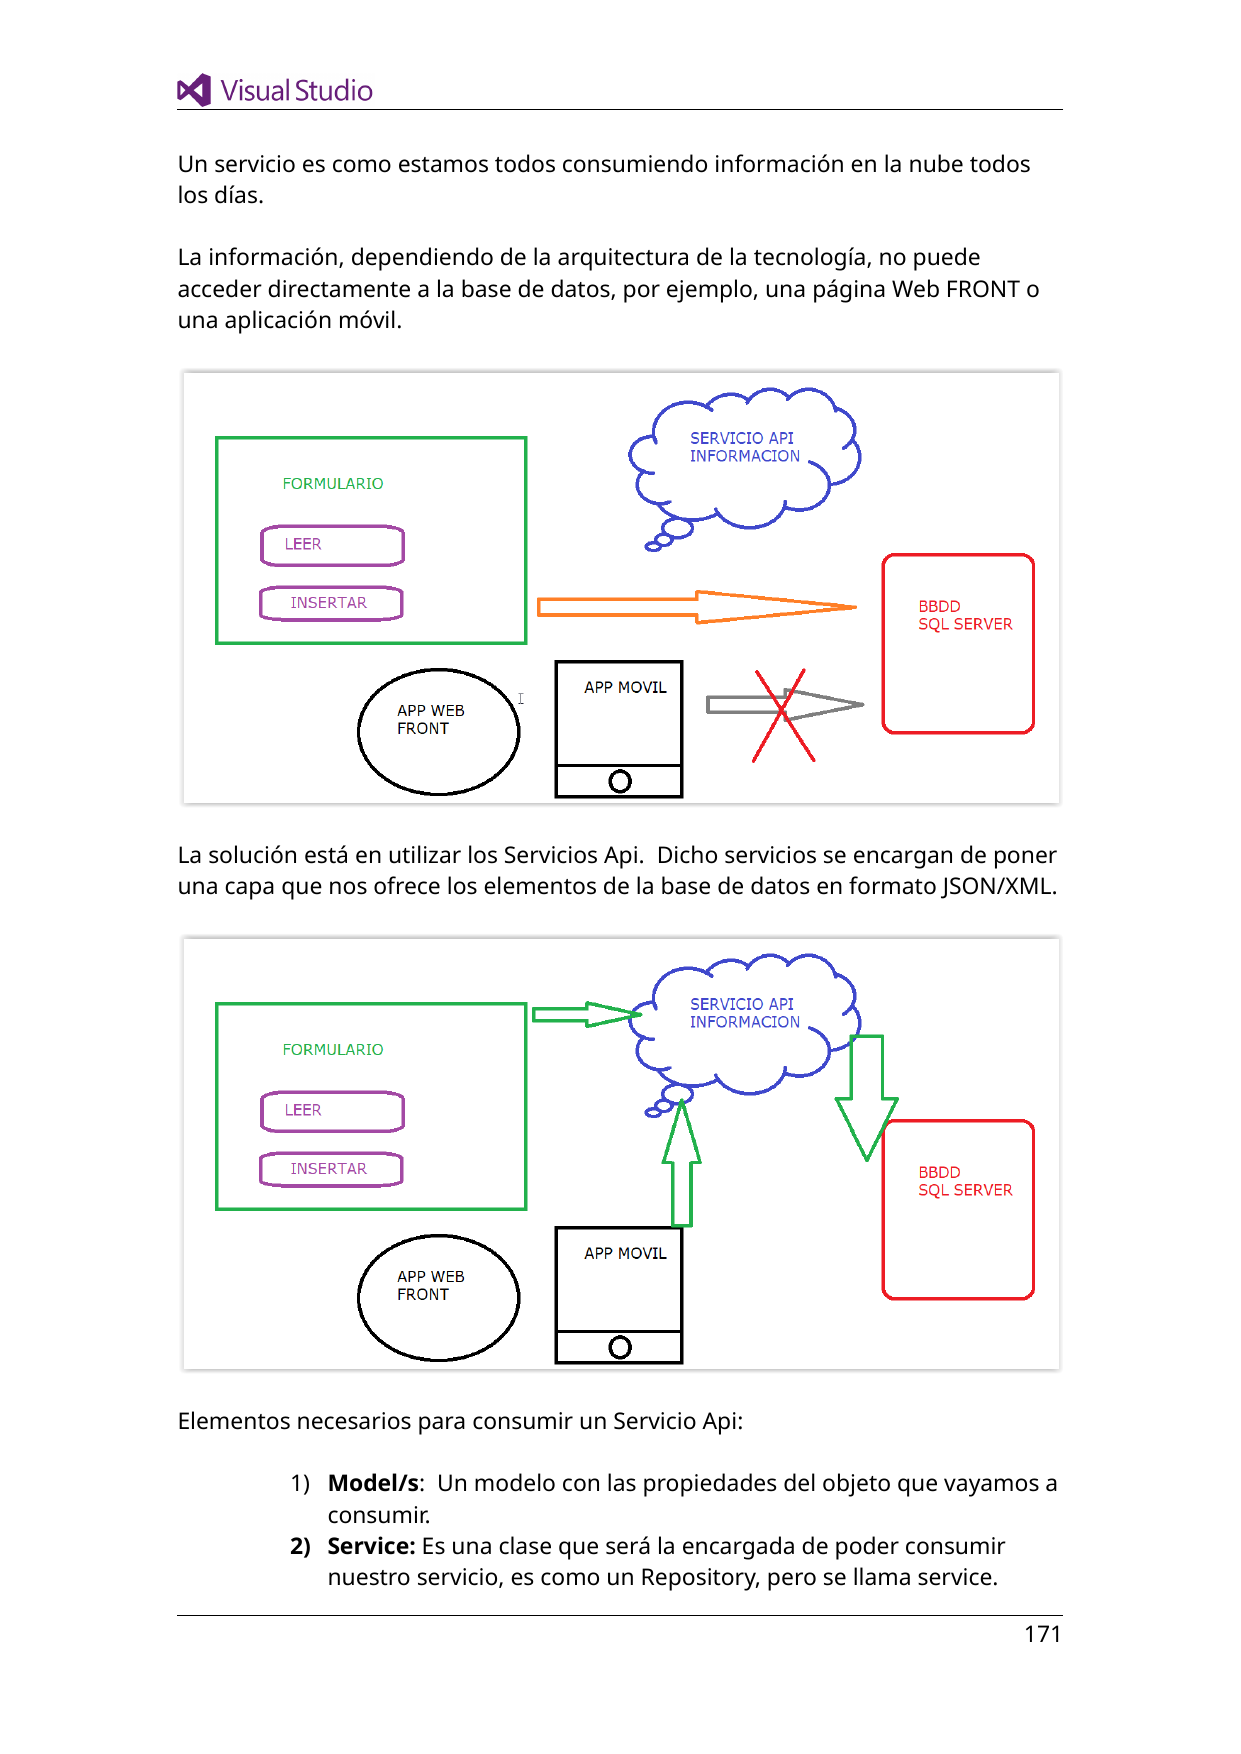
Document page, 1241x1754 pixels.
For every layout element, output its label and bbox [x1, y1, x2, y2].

picture [177, 366, 1063, 808]
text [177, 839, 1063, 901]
picture [177, 73, 375, 107]
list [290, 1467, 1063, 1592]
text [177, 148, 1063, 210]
picture [177, 932, 1063, 1374]
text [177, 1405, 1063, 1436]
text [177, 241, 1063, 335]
